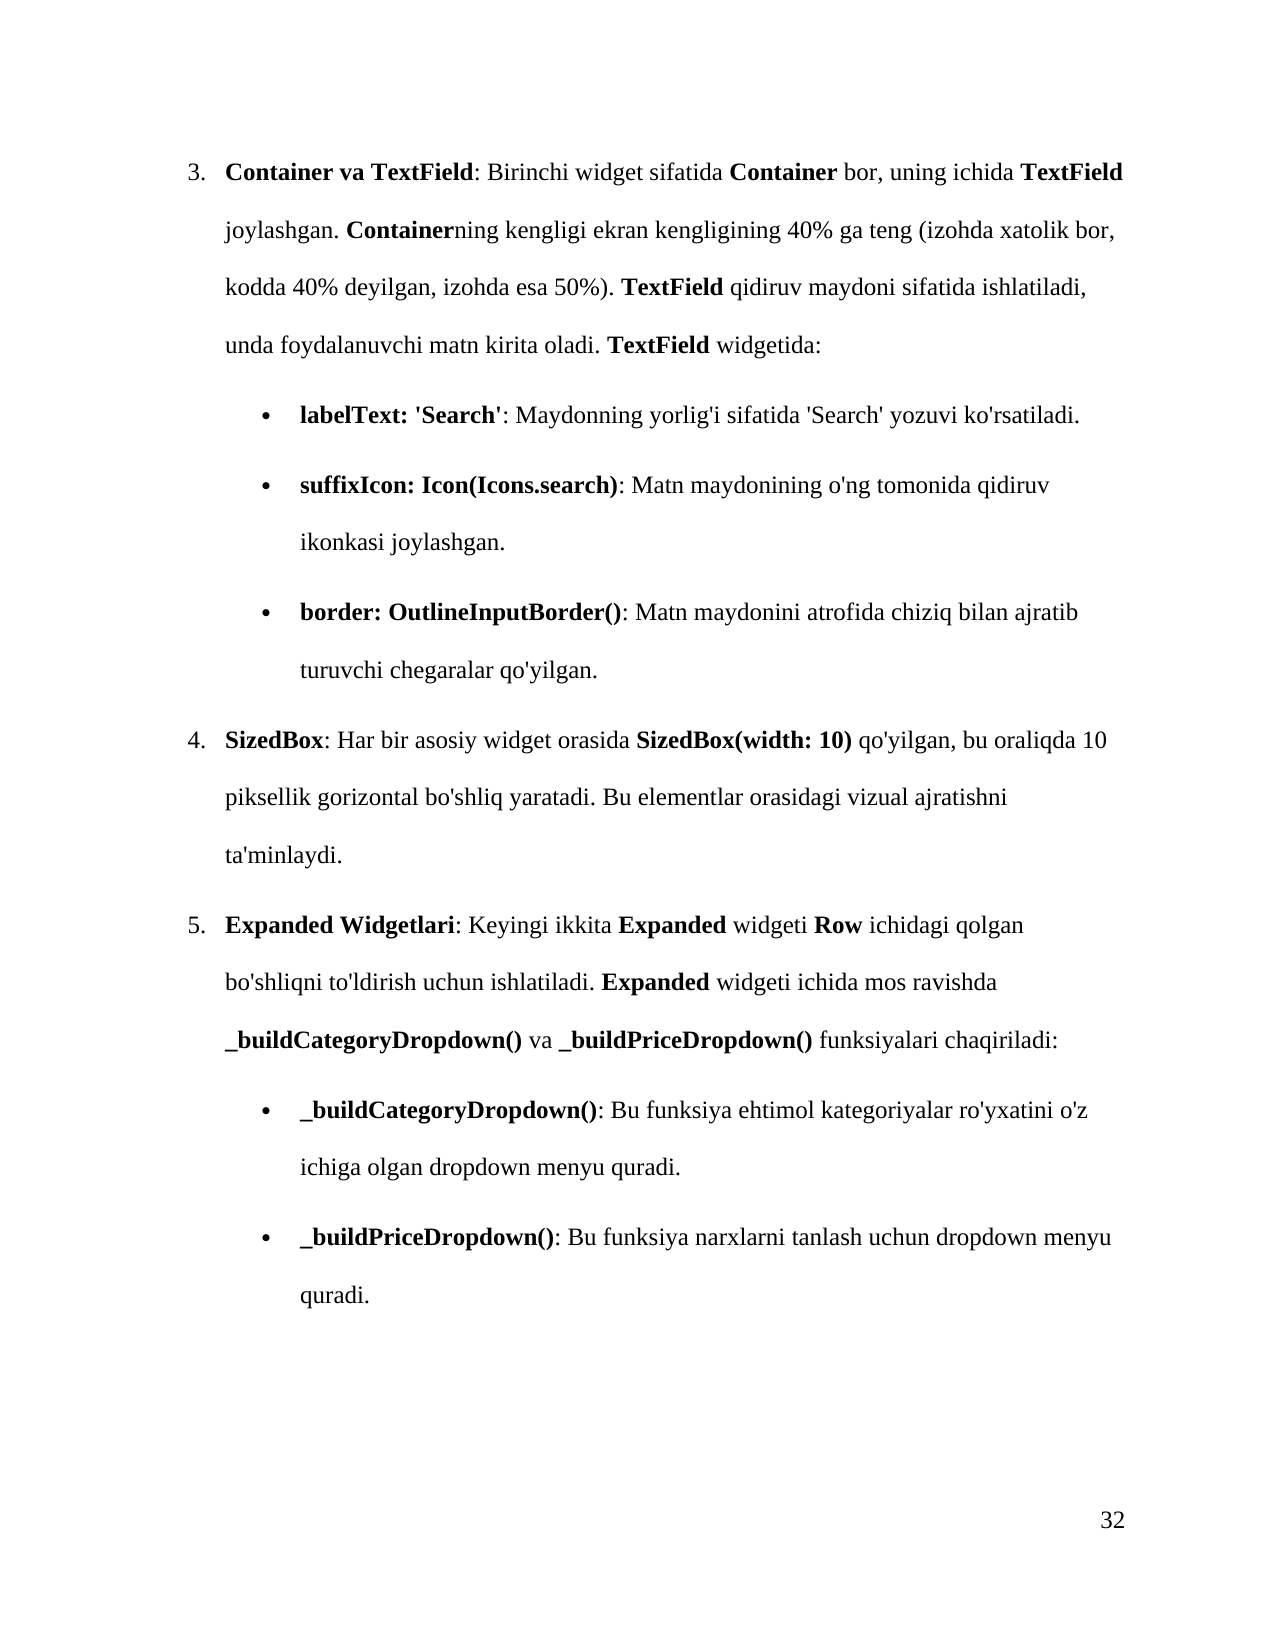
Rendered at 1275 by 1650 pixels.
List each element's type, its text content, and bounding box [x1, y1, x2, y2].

list SizedBox: Har bir asosiy widget orasida SizedBox(width: 10) qo'yilgan, bu oraliqda 10 piksellik gorizontal bo'shliq yaratadi. Bu elementlar orasidagi vizual ajratishni ta'minlaydi. [187, 725, 1125, 869]
list Container va TextField: Birinchi widget sifatida Container bor, uning ichida TextField joylashgan. Containerning kengligi ekran kengligining 40% ga teng (izohda xatolik bor, kodda 40% deyilgan, izohda esa 50%). TextField qidiruv maydoni sifatida ishlatiladi, unda foydalanuvchi matn kirita oladi. TextField widgetida: [187, 157, 1125, 359]
list Expanded Widgetlari: Keyingi ikkita Expanded widgeti Row ichidagi qolgan bo'shliqni to'ldirish uchun ishlatiladi. Expanded widgeti ichida mos ravishda _buildCategoryDropdown() va _buildPriceDropdown() funksiyalari chaqiriladi: [187, 910, 1125, 1054]
list suffixIcon: Icon(Icons.search): Matn maydonining o'ng tomonida qidiruv ikonkasi joylashgan. [262, 470, 1125, 556]
list _buildCategoryDropdown(): Bu funksiya ehtimol kategoriyalar ro'yxatini o'z ichiga olgan dropdown menyu quradi. [262, 1095, 1125, 1181]
list labelText: 'Search': Maydonning yorlig'i sifatida 'Search' yozuvi ko'rsatiladi. [262, 400, 1125, 429]
list border: OutlineInputBorder(): Matn maydonini atrofida chiziq bilan ajratib turuvchi chegaralar qo'yilgan. [262, 597, 1125, 684]
list _buildPriceDropdown(): Bu funksiya narxlarni tanlash uchun dropdown menyu quradi. [262, 1222, 1125, 1309]
